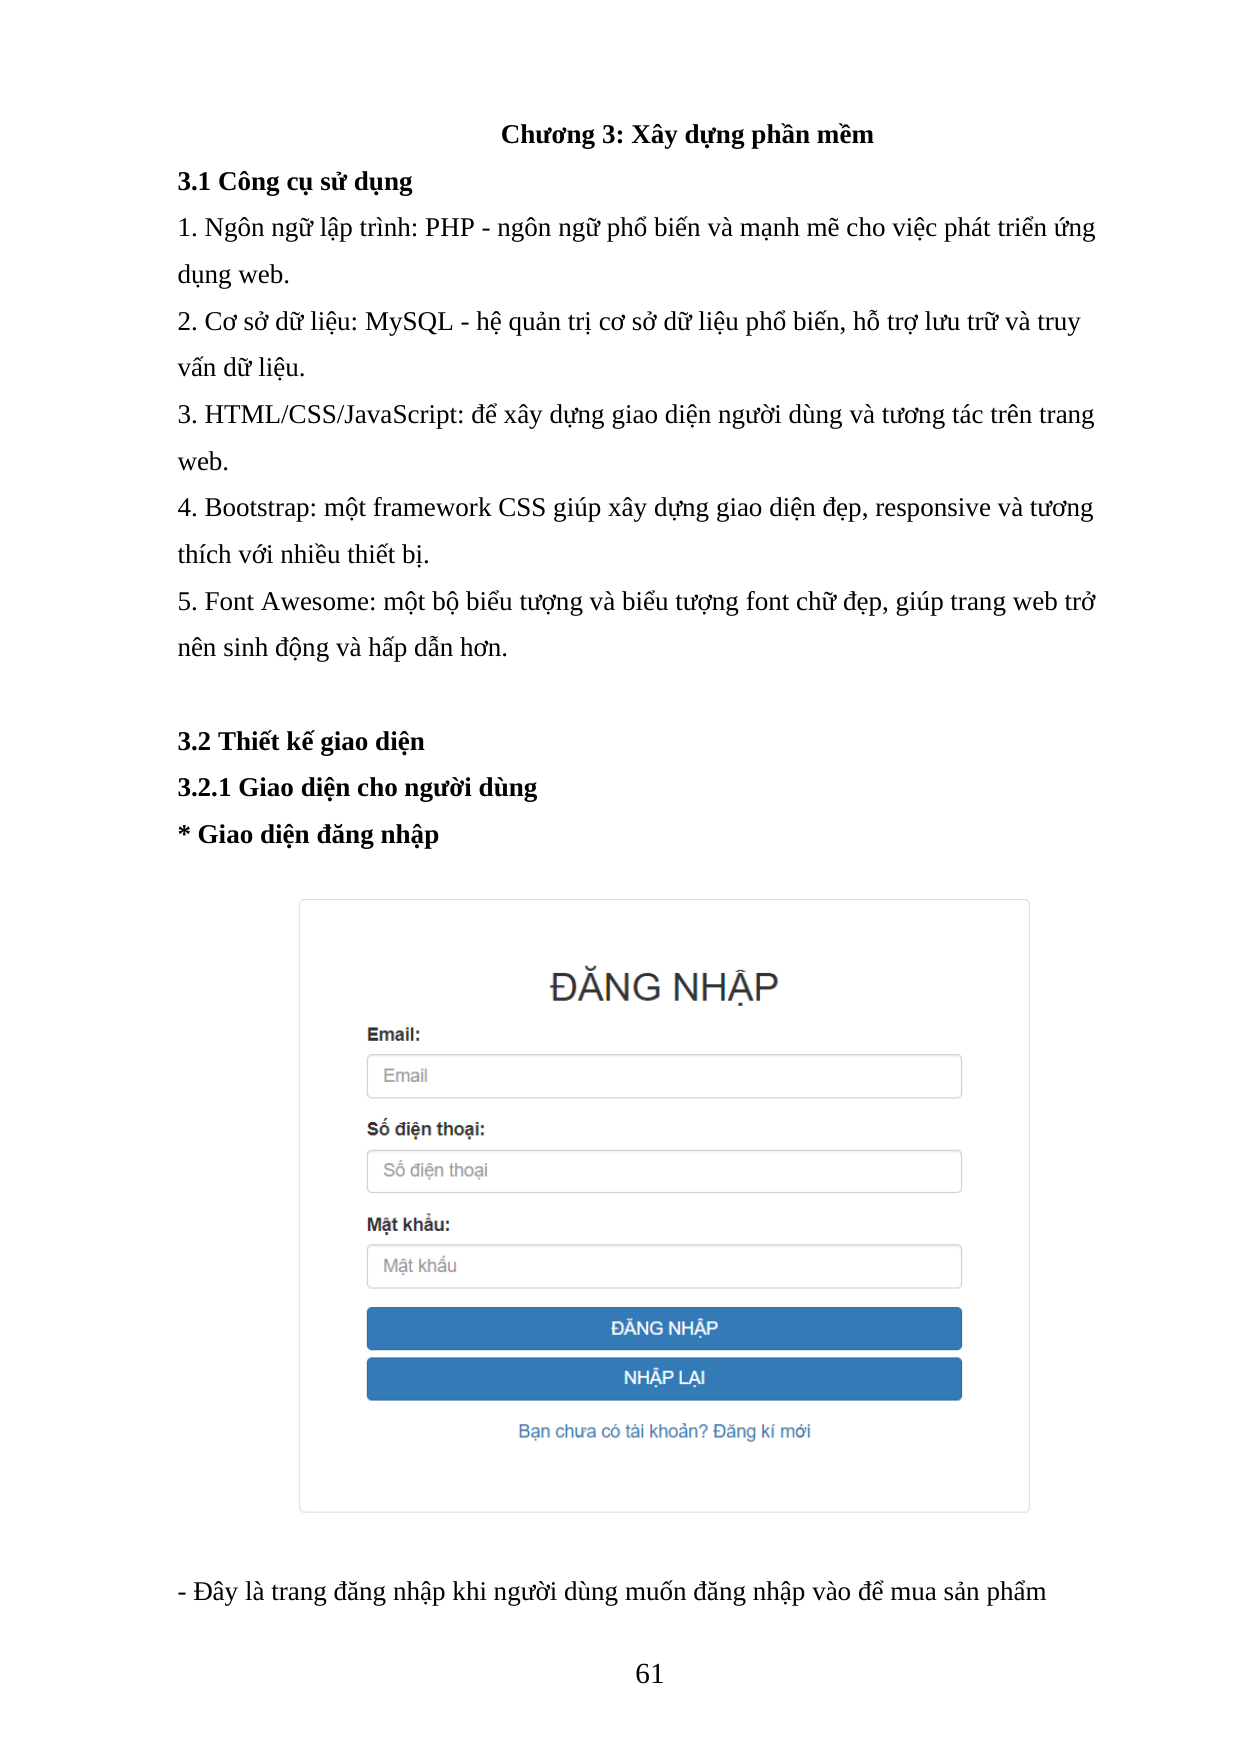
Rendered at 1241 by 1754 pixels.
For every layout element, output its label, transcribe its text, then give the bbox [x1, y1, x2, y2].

text 4. Bootstrap: một framework CSS giúp xây dựng giao diện đẹp, responsive và tương thích với nhiều thiết bị. [177, 491, 1122, 569]
text 3.1 Công cụ sử dụng [177, 165, 1122, 196]
text 1. Ngôn ngữ lập trình: PHP - ngôn ngữ phổ biến và mạnh mẽ cho việc phát triển ứng dụng web. [177, 211, 1122, 289]
text * Giao diện đăng nhập [177, 818, 1122, 849]
text 3.2 Thiết kế giao diện [177, 725, 1122, 756]
text Chương 3: Xây dựng phần mềm [177, 118, 1122, 149]
text 3.2.1 Giao diện cho người dùng [177, 771, 1122, 803]
picture [177, 864, 1152, 1563]
text 5. Font Awesome: một bộ biểu tượng và biểu tượng font chữ đẹp, giúp trang web trở nên sinh động và hấp dẫn hơn. [177, 585, 1122, 663]
text - Đây là trang đăng nhập khi người dùng muốn đăng nhập vào để mua sản phẩm [177, 1575, 1122, 1607]
text 3. HTML/CSS/JavaScript: để xây dựng giao diện người dùng và tương tác trên trang web. [177, 398, 1122, 476]
text 2. Cơ sở dữ liệu: MySQL - hệ quản trị cơ sở dữ liệu phổ biến, hỗ trợ lưu trữ và truy vấn dữ liệu. [177, 305, 1122, 383]
